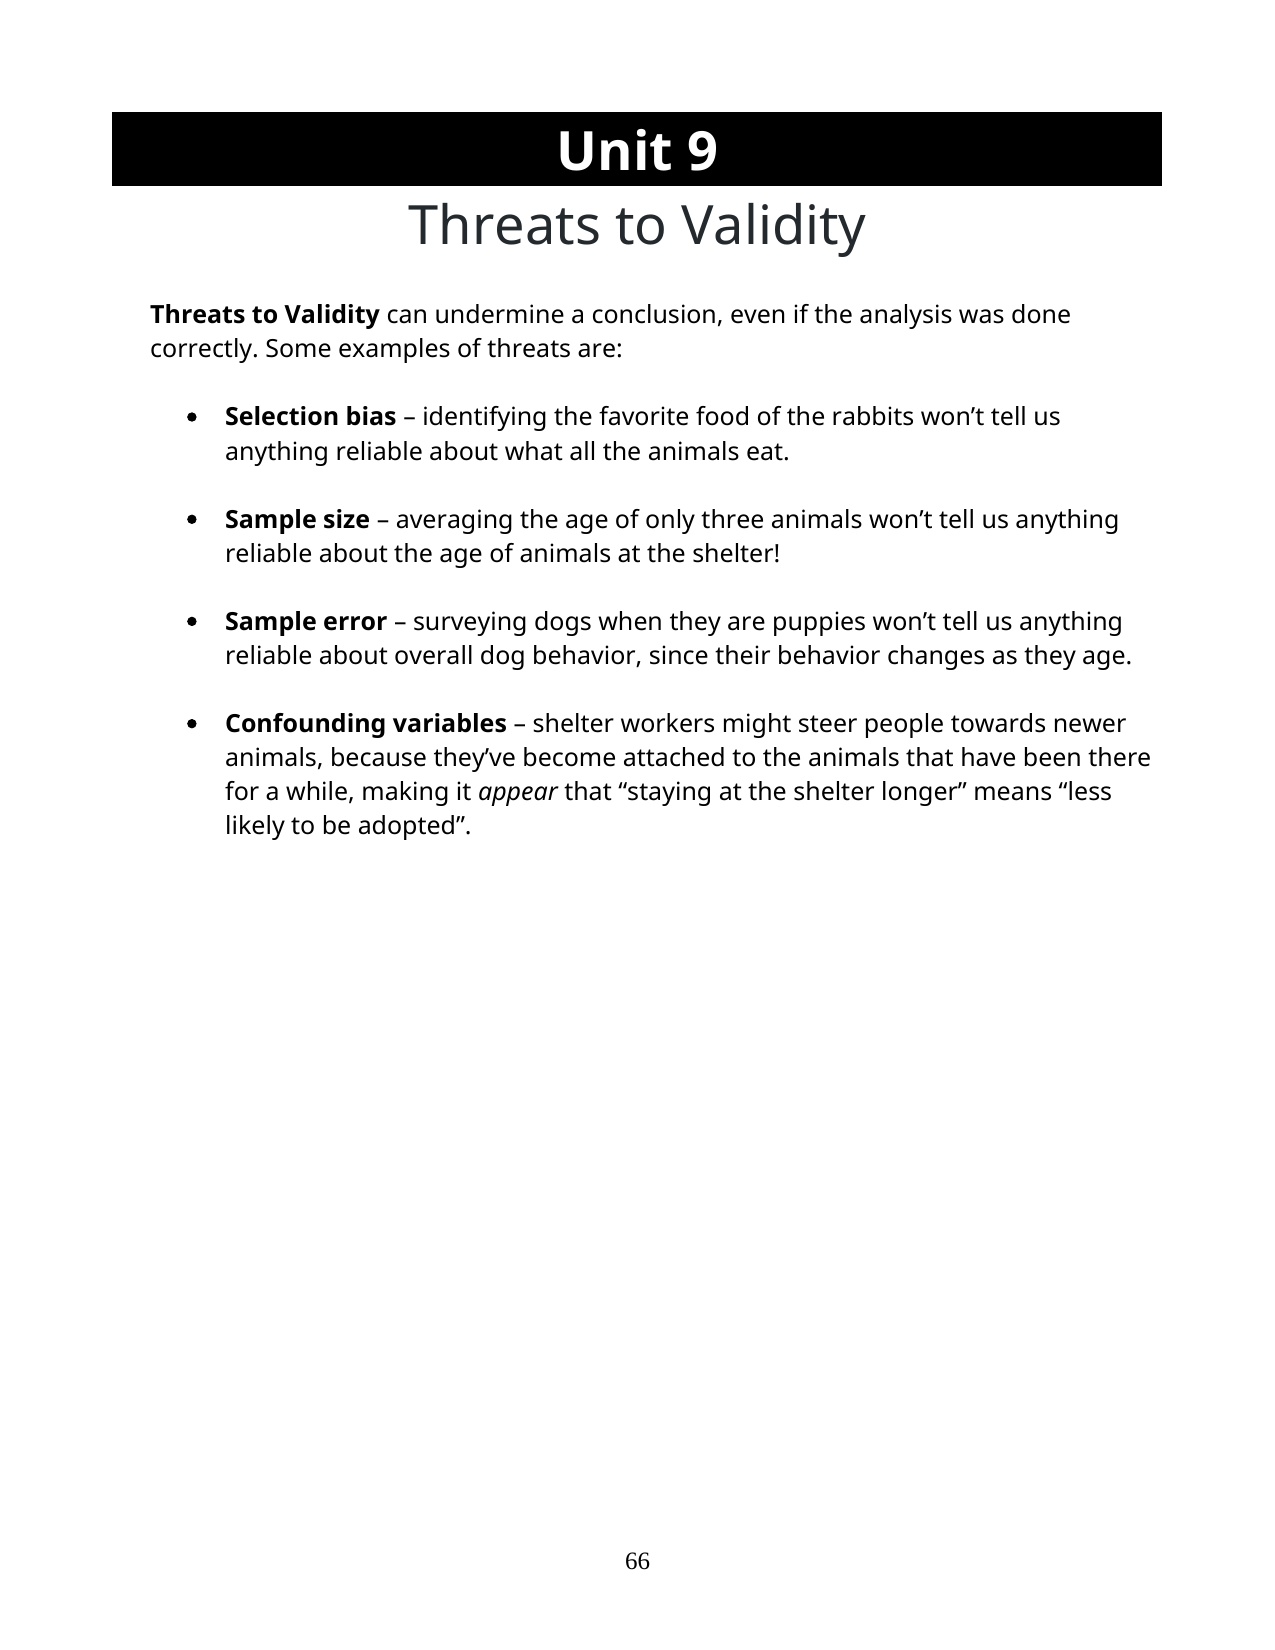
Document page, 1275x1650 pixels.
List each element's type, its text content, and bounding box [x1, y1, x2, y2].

subtitle Threats to Validity [112, 186, 1162, 260]
list Sample size – averaging the age of only three animals won’t tell us anything reliable about the age of animals at the shelter! [187, 501, 1162, 569]
list Confounding variables – shelter workers might steer people towards newer animals, because they’ve become attached to the animals that have been there for a while, making it appear that “staying at the shelter longer” means “less likely to be adopted”. [187, 706, 1162, 842]
text Threats to Validity can undermine a conclusion, even if the analysis was done correctly. Some examples of threats are: [150, 297, 1162, 365]
list Sample error – surveying dogs when they are puppies won’t tell us anything reliable about overall dog behavior, since their behavior changes as they age. [187, 603, 1162, 672]
subtitle Unit 9 [112, 112, 1162, 186]
list Selection bias – identifying the favorite food of the rabbits won’t tell us anything reliable about what all the animals eat. [187, 399, 1162, 467]
